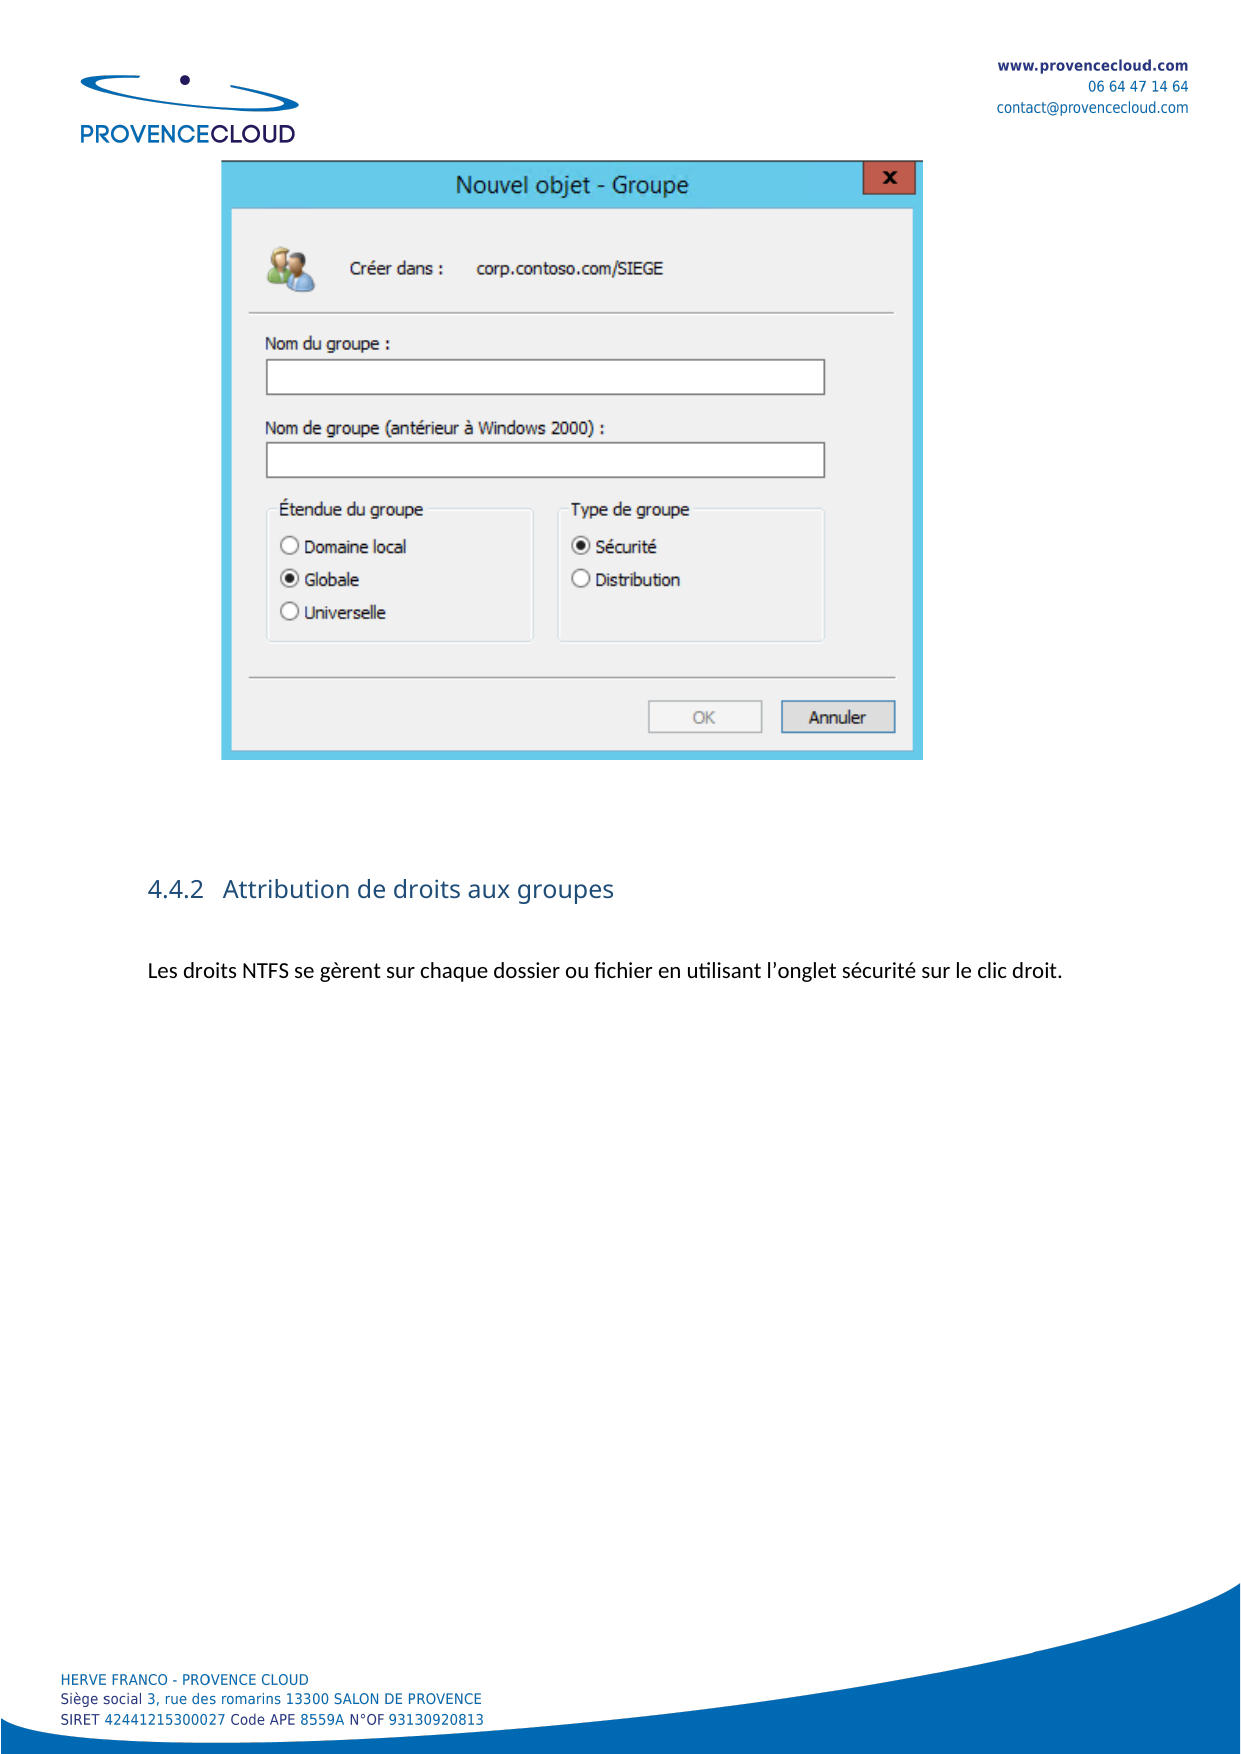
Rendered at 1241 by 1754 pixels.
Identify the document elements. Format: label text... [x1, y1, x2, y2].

text Les droits NTFS se gèrent sur chaque dossier ou fichier en utilisant l’onglet sécurité sur le clic droit. [148, 956, 1092, 984]
subtitle Attribution de droits aux groupes [148, 872, 1092, 906]
picture [1, 0, 1241, 1754]
